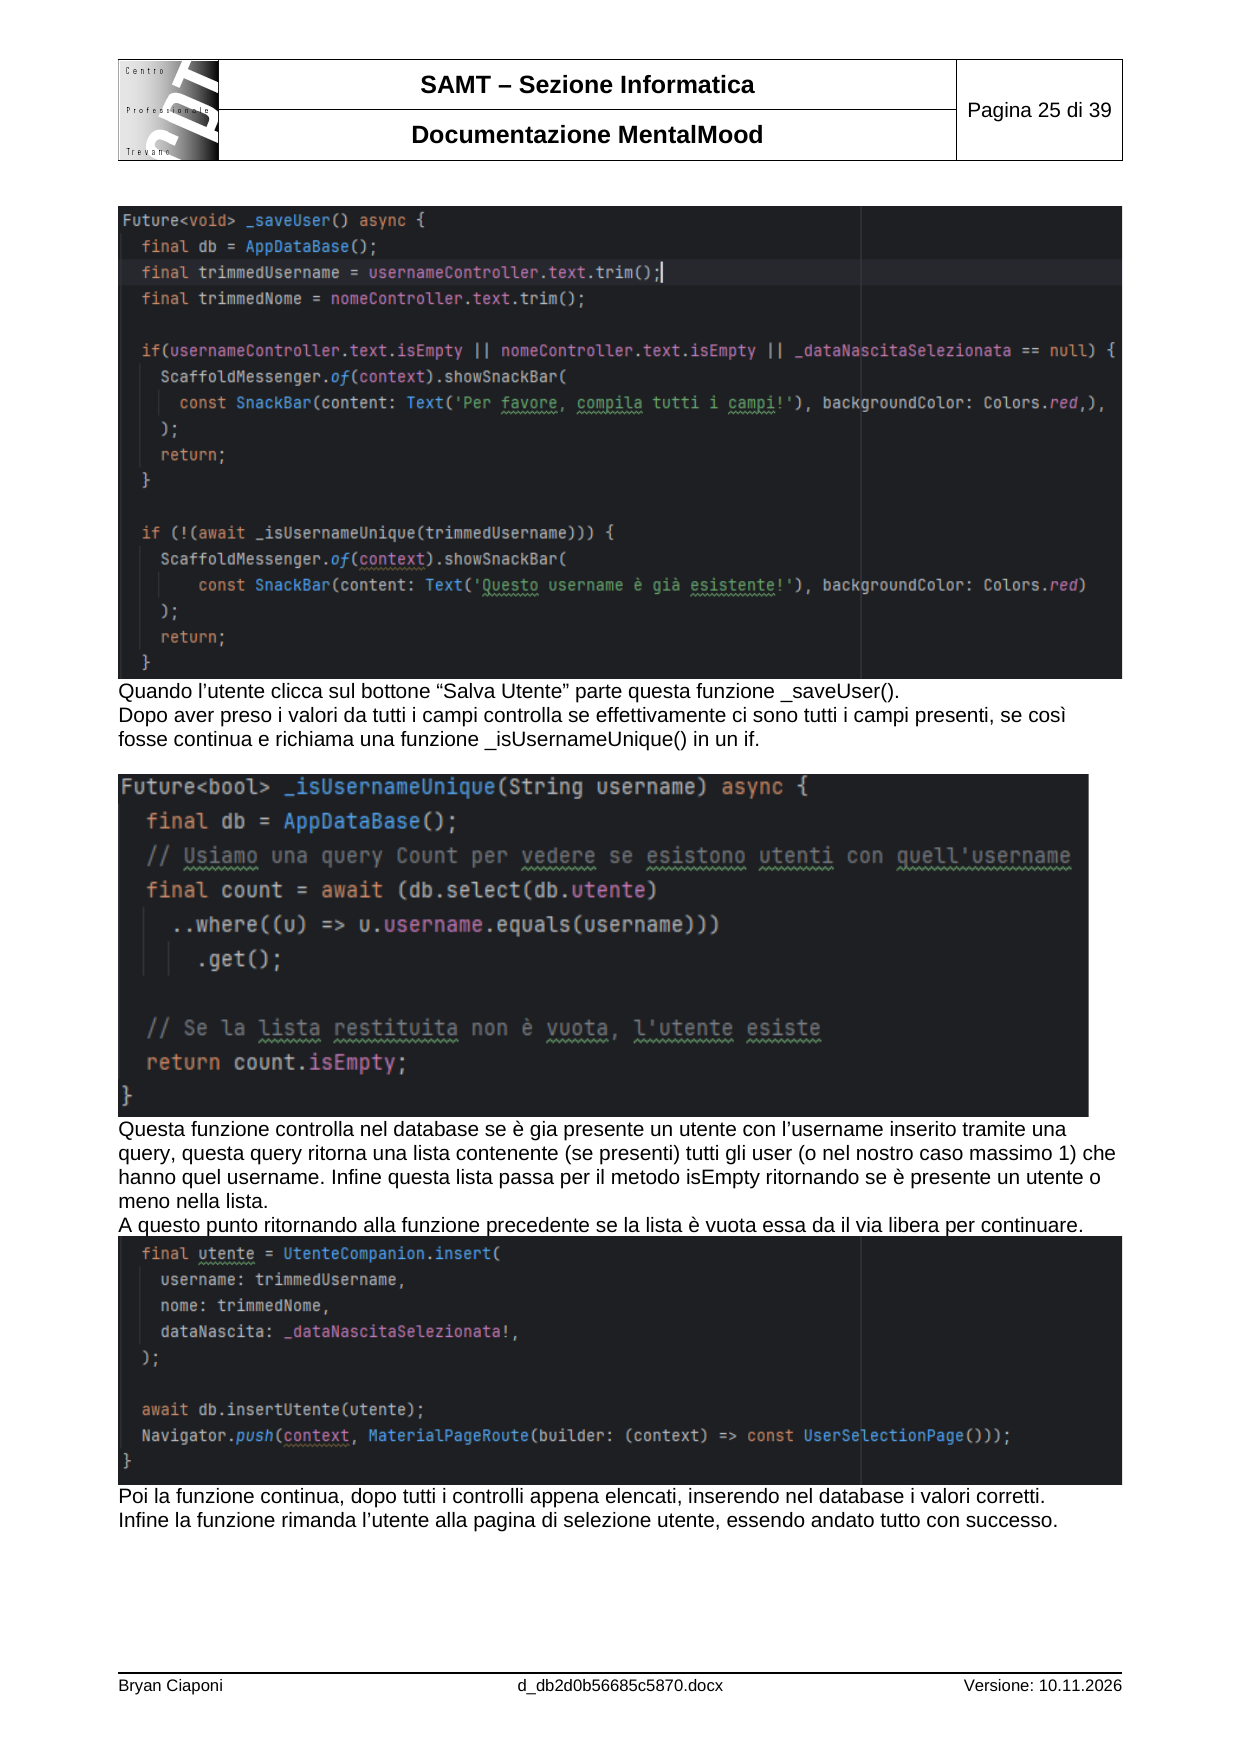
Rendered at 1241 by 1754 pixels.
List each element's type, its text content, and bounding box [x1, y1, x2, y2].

text Quando l’utente clicca sul bottone “Salva Utente” parte questa funzione _saveUser(). [118, 679, 1122, 703]
picture [118, 60, 219, 160]
text Questa funzione controlla nel database se è gia presente un utente con l’username inserito tramite una query, questa query ritorna una lista contenente (se presenti) tutti gli user (o nel nostro caso massimo 1) che hanno quel username. Infine questa lista passa per il metodo isEmpty ritornando se è presente un utente o meno nella lista. [118, 1117, 1122, 1213]
picture [118, 774, 1089, 1117]
picture [118, 206, 1123, 679]
picture [118, 1236, 1123, 1485]
text Dopo aver preso i valori da tutti i campi controlla se effettivamente ci sono tutti i campi presenti, se così fosse continua e richiama una funzione _isUsernameUnique() in un if. [118, 703, 1122, 751]
text Poi la funzione continua, dopo tutti i controlli appena elencati, inserendo nel database i valori corretti. [118, 1485, 1122, 1508]
text A questo punto ritornando alla funzione precedente se la lista è vuota essa da il via libera per continuare. [118, 1213, 1122, 1236]
text Infine la funzione rimanda l’utente alla pagina di selezione utente, essendo andato tutto con successo. [118, 1508, 1122, 1532]
